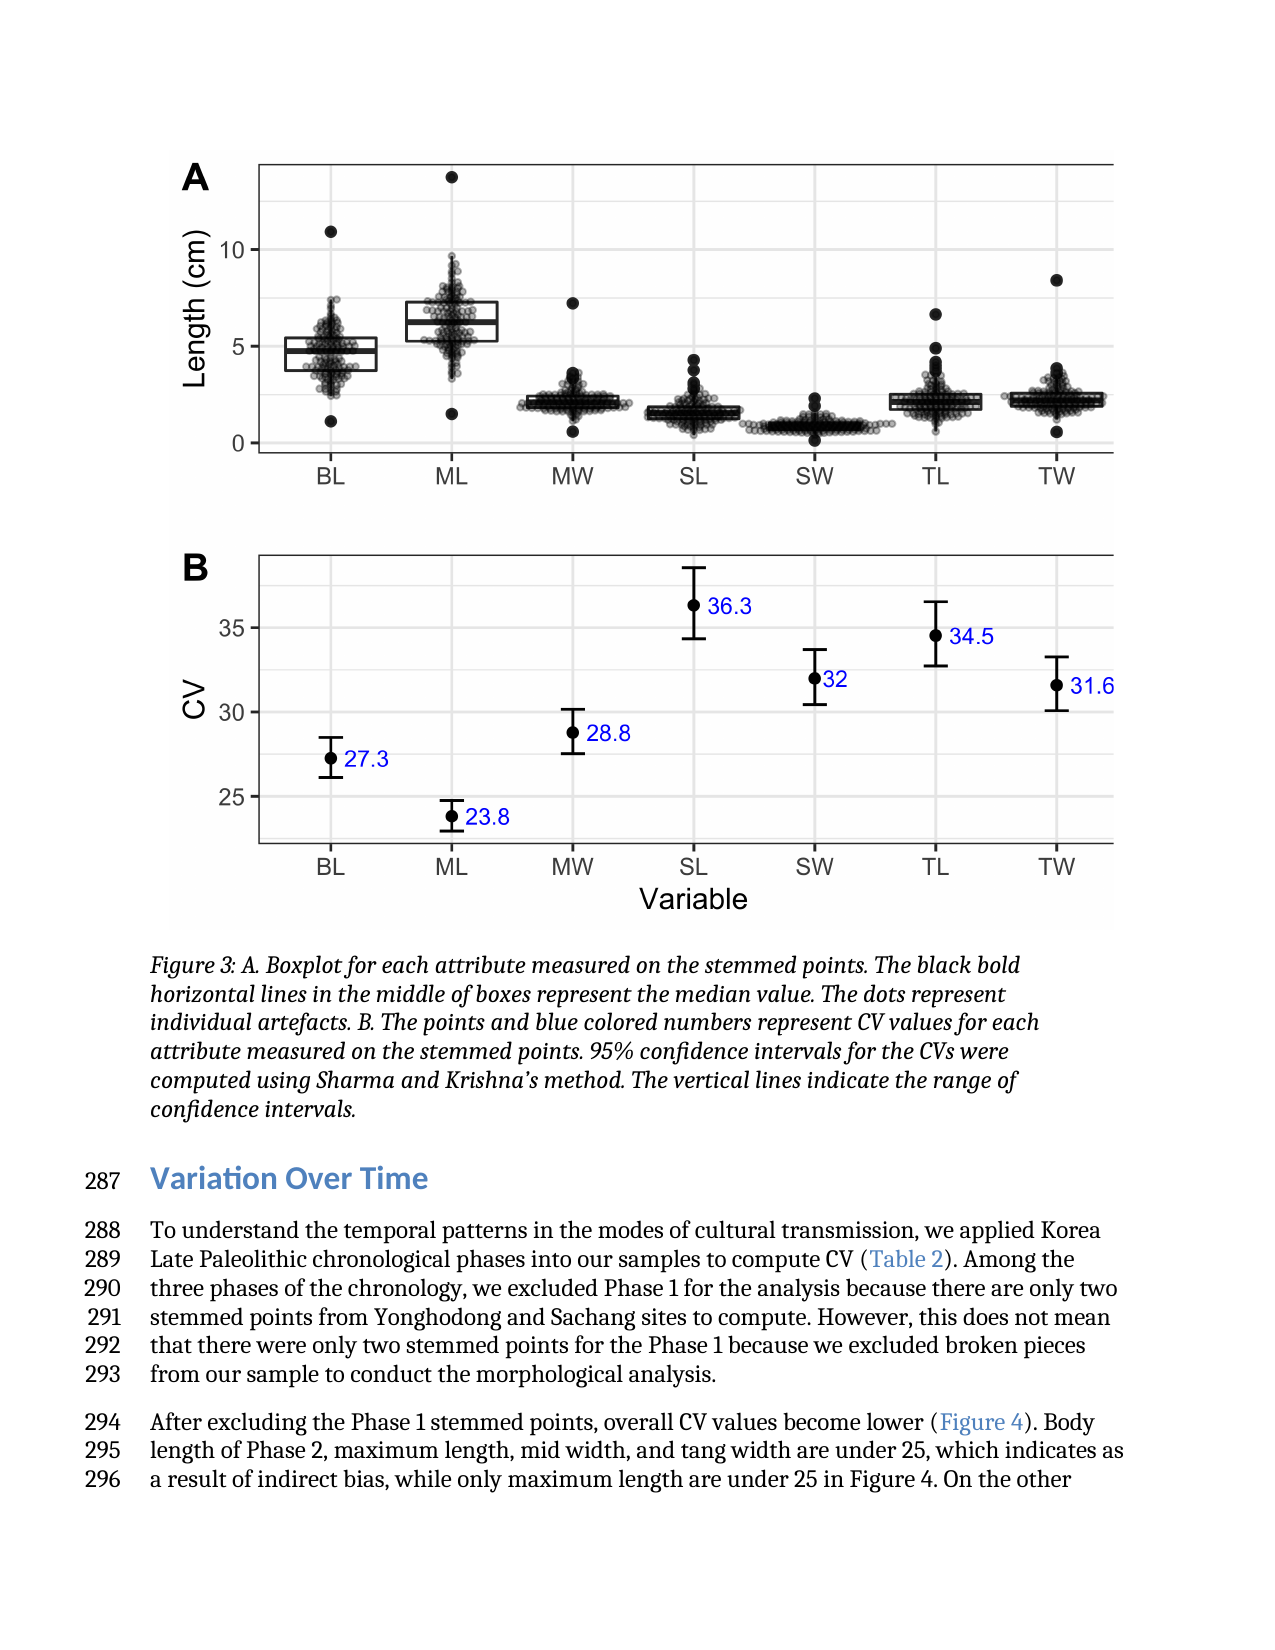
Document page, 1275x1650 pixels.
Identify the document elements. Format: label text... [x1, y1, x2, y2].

picture [168, 150, 1114, 930]
subtitle Variation Over Time [150, 1157, 1125, 1197]
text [150, 1407, 1125, 1494]
table_header Figure 3: A. Boxplot for each attribute measured on the stemmed points. The black bold horizontal lines in the middle of boxes represent the median value. The dots represent individual artefacts. B. The points and blue colored numbers represent CV values for each attribute measured on the stemmed points. 95% confidence intervals for the CVs were computed using Sharma and Krishna’s method. The vertical lines indicate the range of confidence intervals. [139, 150, 1114, 1136]
text To understand the temporal patterns in the modes of cultural transmission, we applied Korea Late Paleolithic chronological phases into our samples to compute CV (Table 2). Among the three phases of the chronology, we excluded Phase 1 for the analysis because there are only two stemmed points from Yonghodong and Sachang sites to compute. However, this does not mean that there were only two stemmed points for the Phase 1 because we excluded broken pieces from our sample to conduct the morphological analysis. [150, 1216, 1125, 1389]
